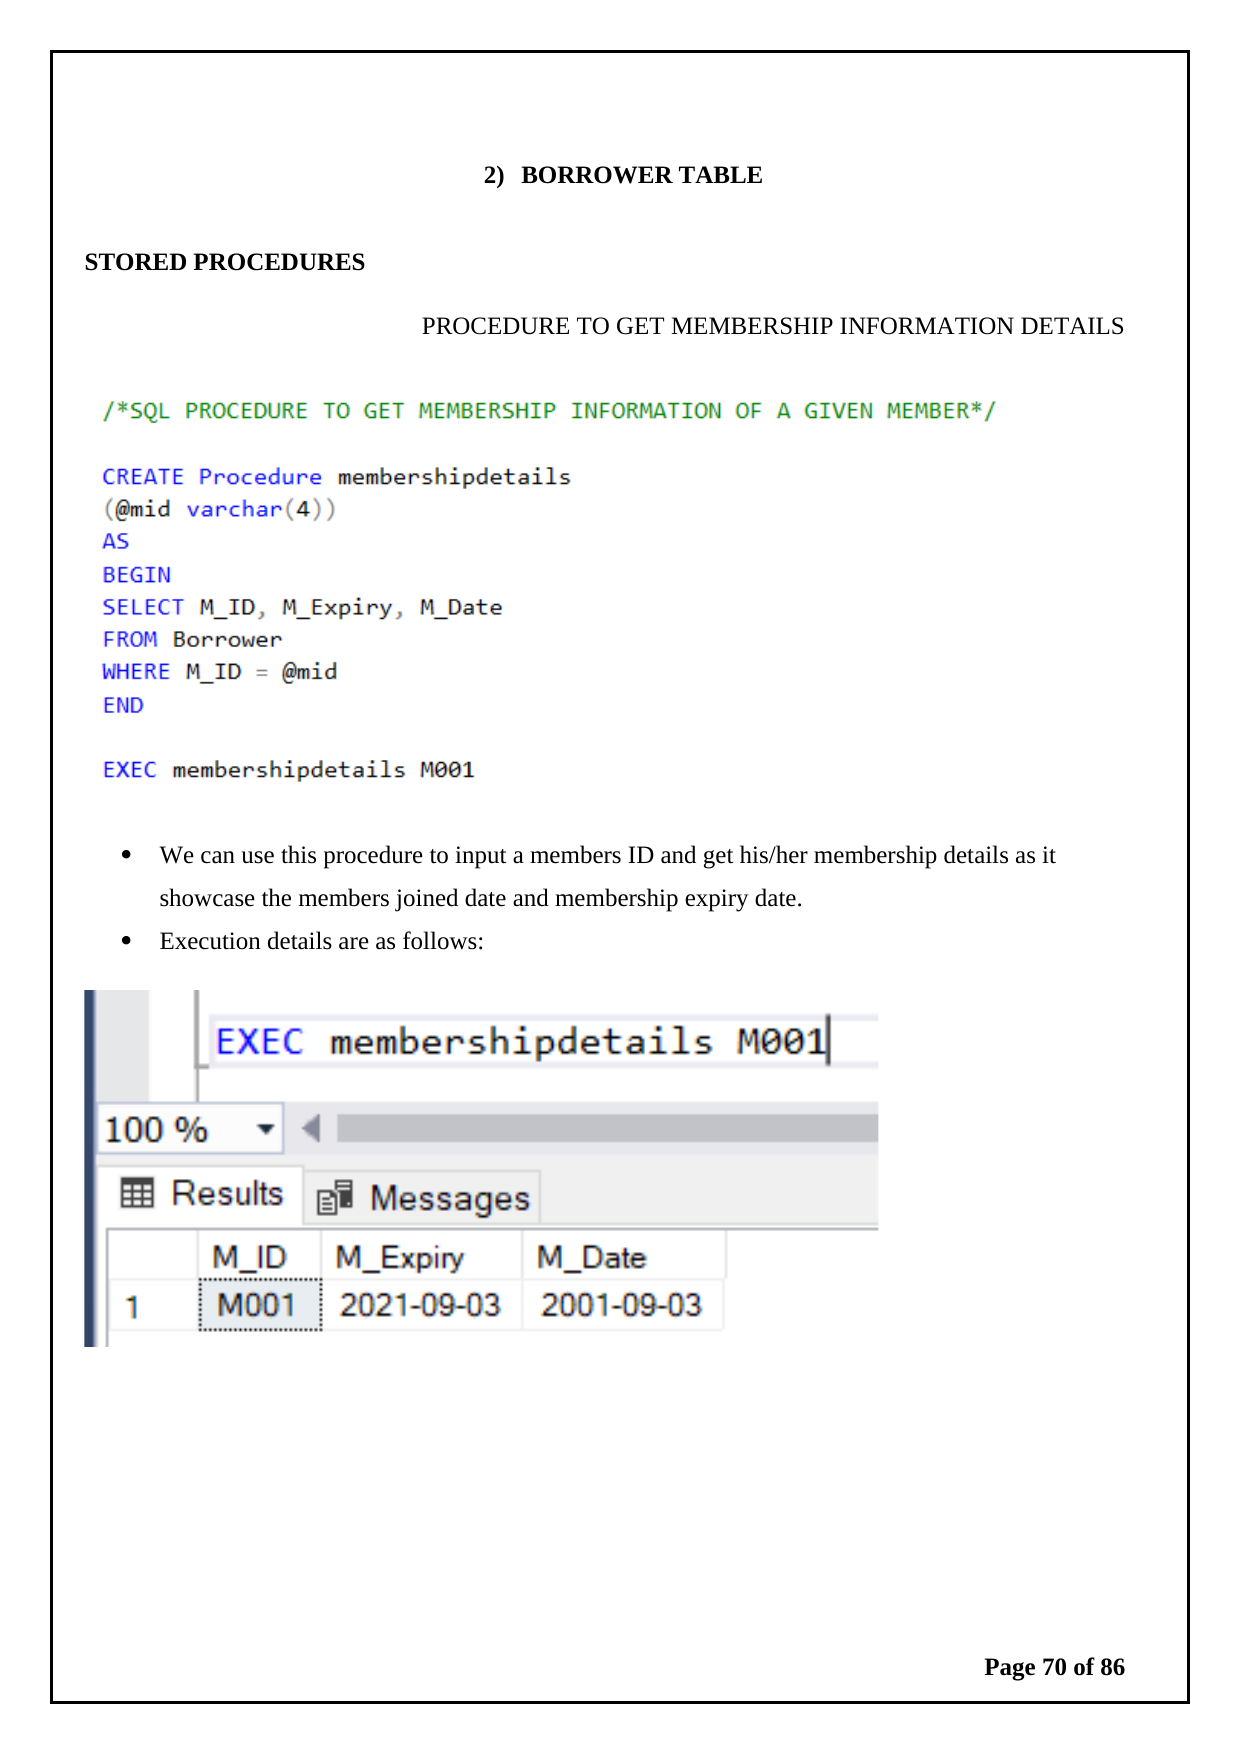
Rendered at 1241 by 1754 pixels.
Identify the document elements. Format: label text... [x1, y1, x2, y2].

text PROCEDURE TO GET MEMBERSHIP INFORMATION DETAILS [84, 311, 1125, 340]
list We can use this procedure to input a members ID and get his/her membership details as it showcase the members joined date and membership expiry date. [122, 840, 1125, 912]
picture [84, 990, 879, 1347]
list Execution details are as follows: [122, 926, 1125, 955]
picture [84, 375, 1025, 805]
text STORED PROCEDURES [84, 247, 1125, 276]
subtitle BORROWER TABLE [122, 160, 1125, 189]
